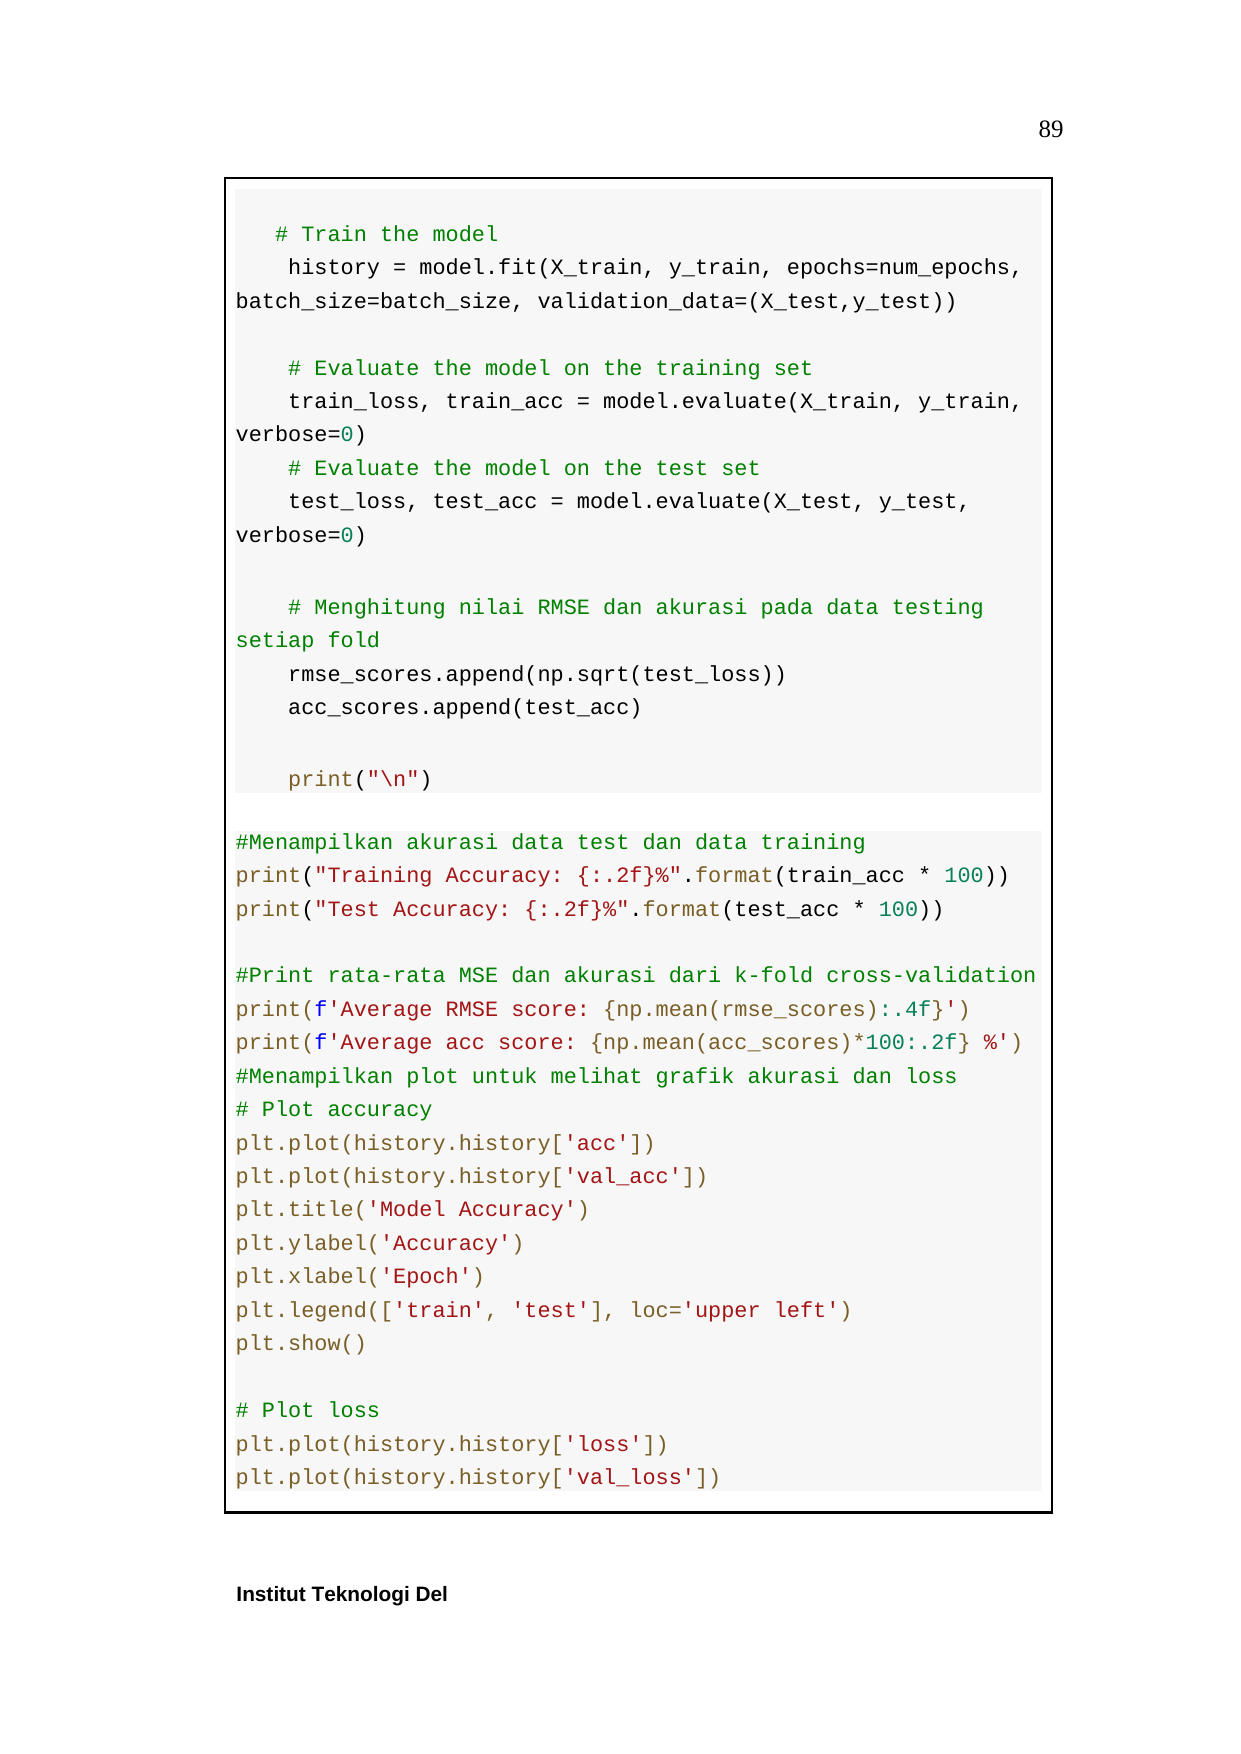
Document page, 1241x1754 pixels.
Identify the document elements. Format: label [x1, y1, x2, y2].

table_header [226, 179, 1051, 1511]
